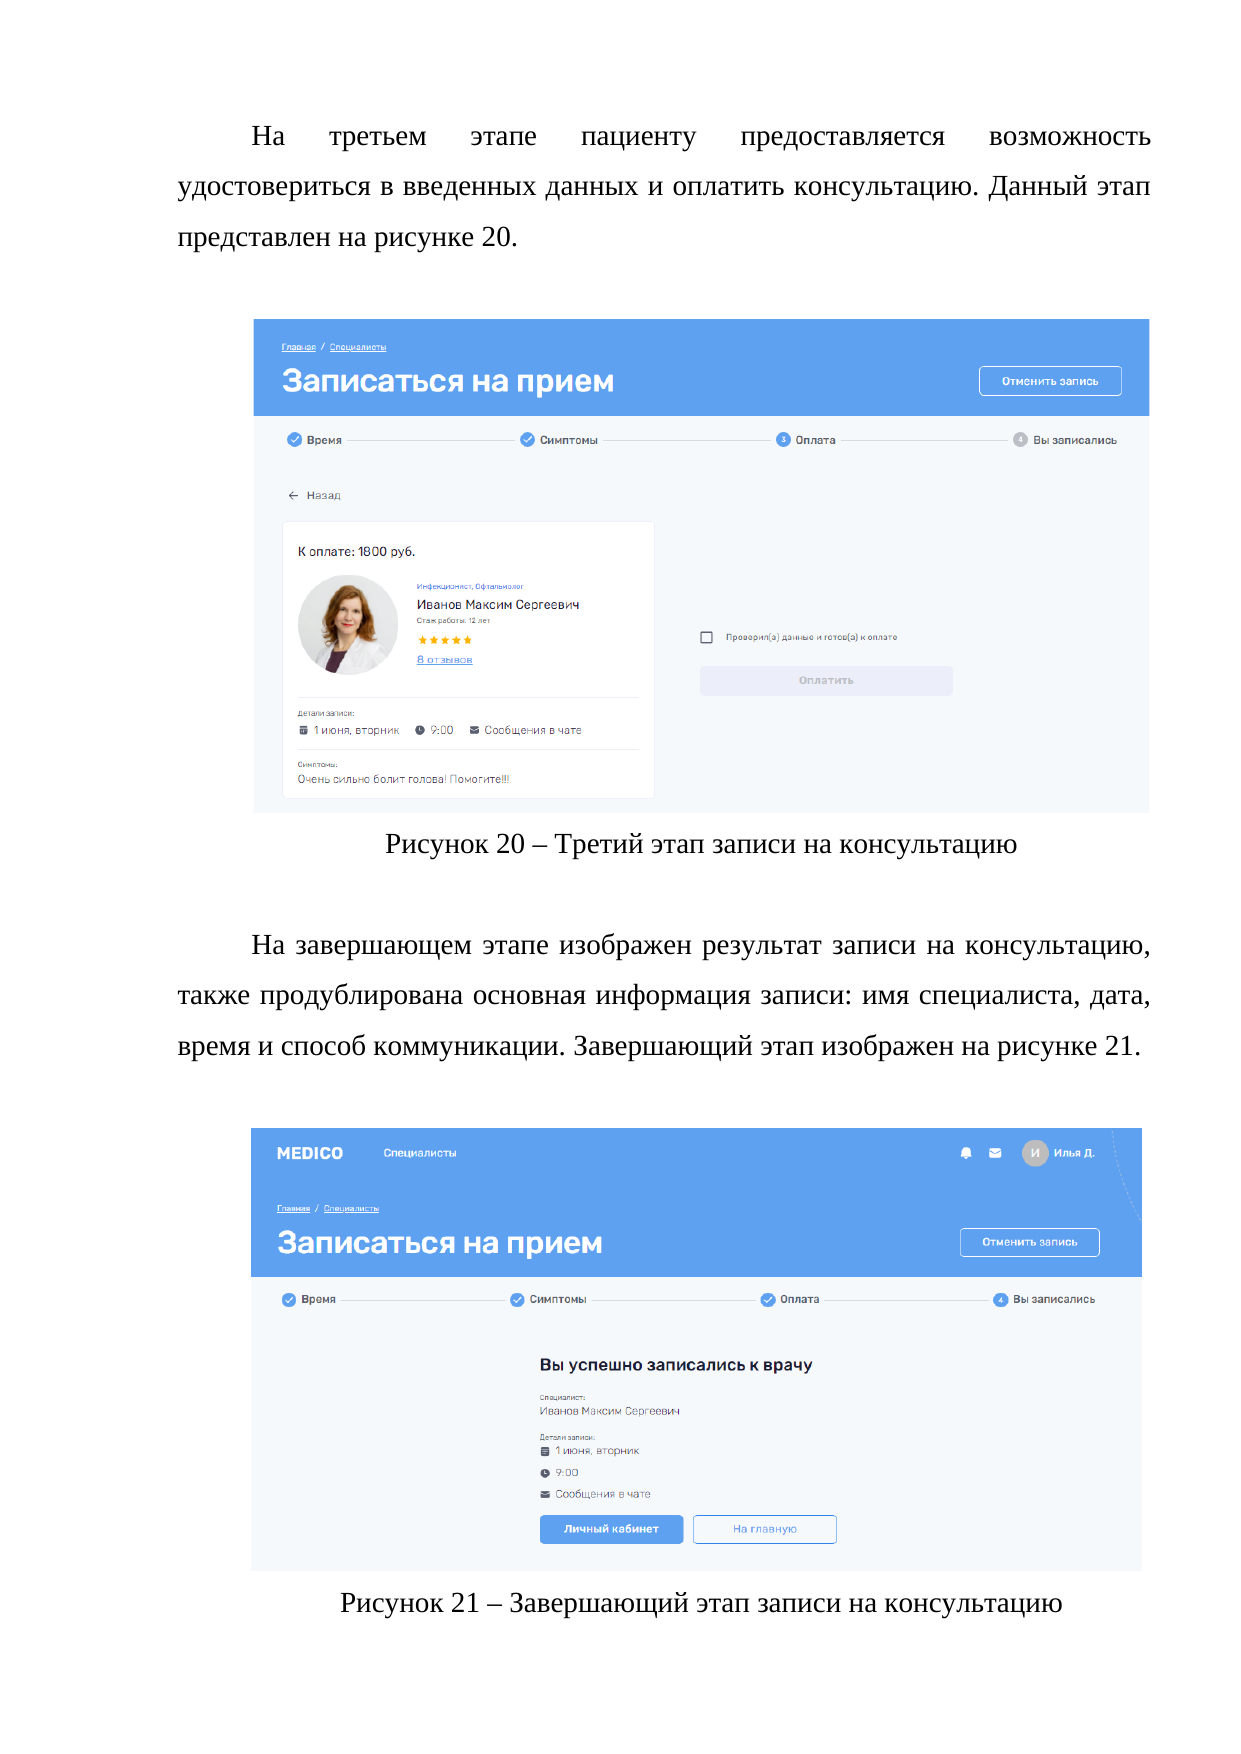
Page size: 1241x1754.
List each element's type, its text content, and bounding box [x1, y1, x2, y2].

text Рисунок 21 – Завершающий этап записи на консультацию [177, 1585, 1152, 1618]
text На завершающем этапе изображен результат записи на консультацию, также продублирована основная информация записи: имя специалиста, дата, время и способ коммуникации. Завершающий этап изображен на рисунке 21. [177, 927, 1152, 1061]
picture [253, 319, 1150, 813]
text На третьем этапе пациенту предоставляется возможность удостовериться в введенных данных и оплатить консультацию. Данный этап представлен на рисунке 20. [177, 118, 1152, 252]
text Рисунок 20 – Третий этап записи на консультацию [177, 826, 1152, 860]
picture [251, 1128, 1142, 1571]
